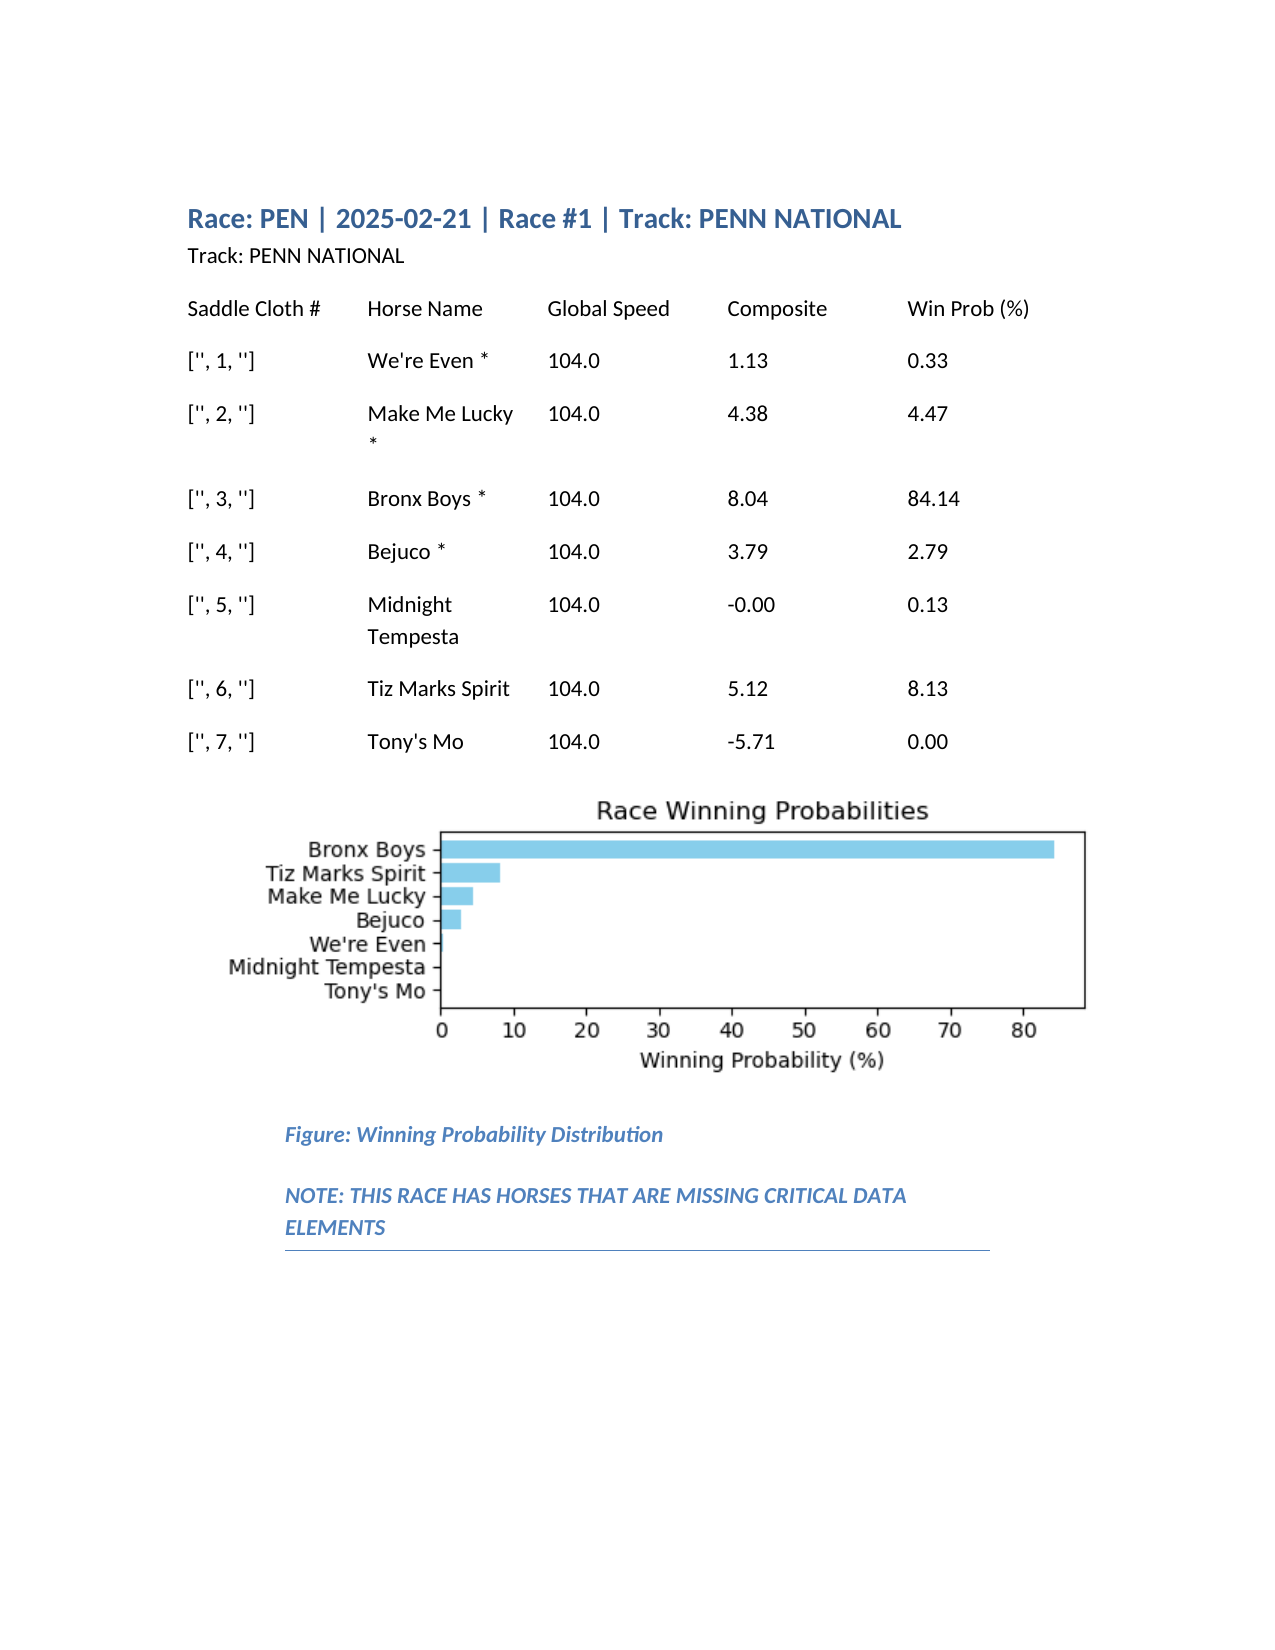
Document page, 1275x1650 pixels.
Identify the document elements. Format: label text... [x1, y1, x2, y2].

text Track: PENN NATIONAL [187, 241, 1087, 269]
text Figure: Winning Probability Distribution [285, 1120, 990, 1148]
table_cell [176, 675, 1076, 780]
text NOTE: THIS RACE HAS HORSES THAT ARE MISSING CRITICAL DATA ELEMENTS [285, 1181, 990, 1250]
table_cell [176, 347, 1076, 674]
subtitle Race: PEN | 2025-02-21 | Race #1 | Track: PENN NATIONAL [187, 200, 1087, 236]
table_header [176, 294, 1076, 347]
picture [206, 780, 1107, 1095]
